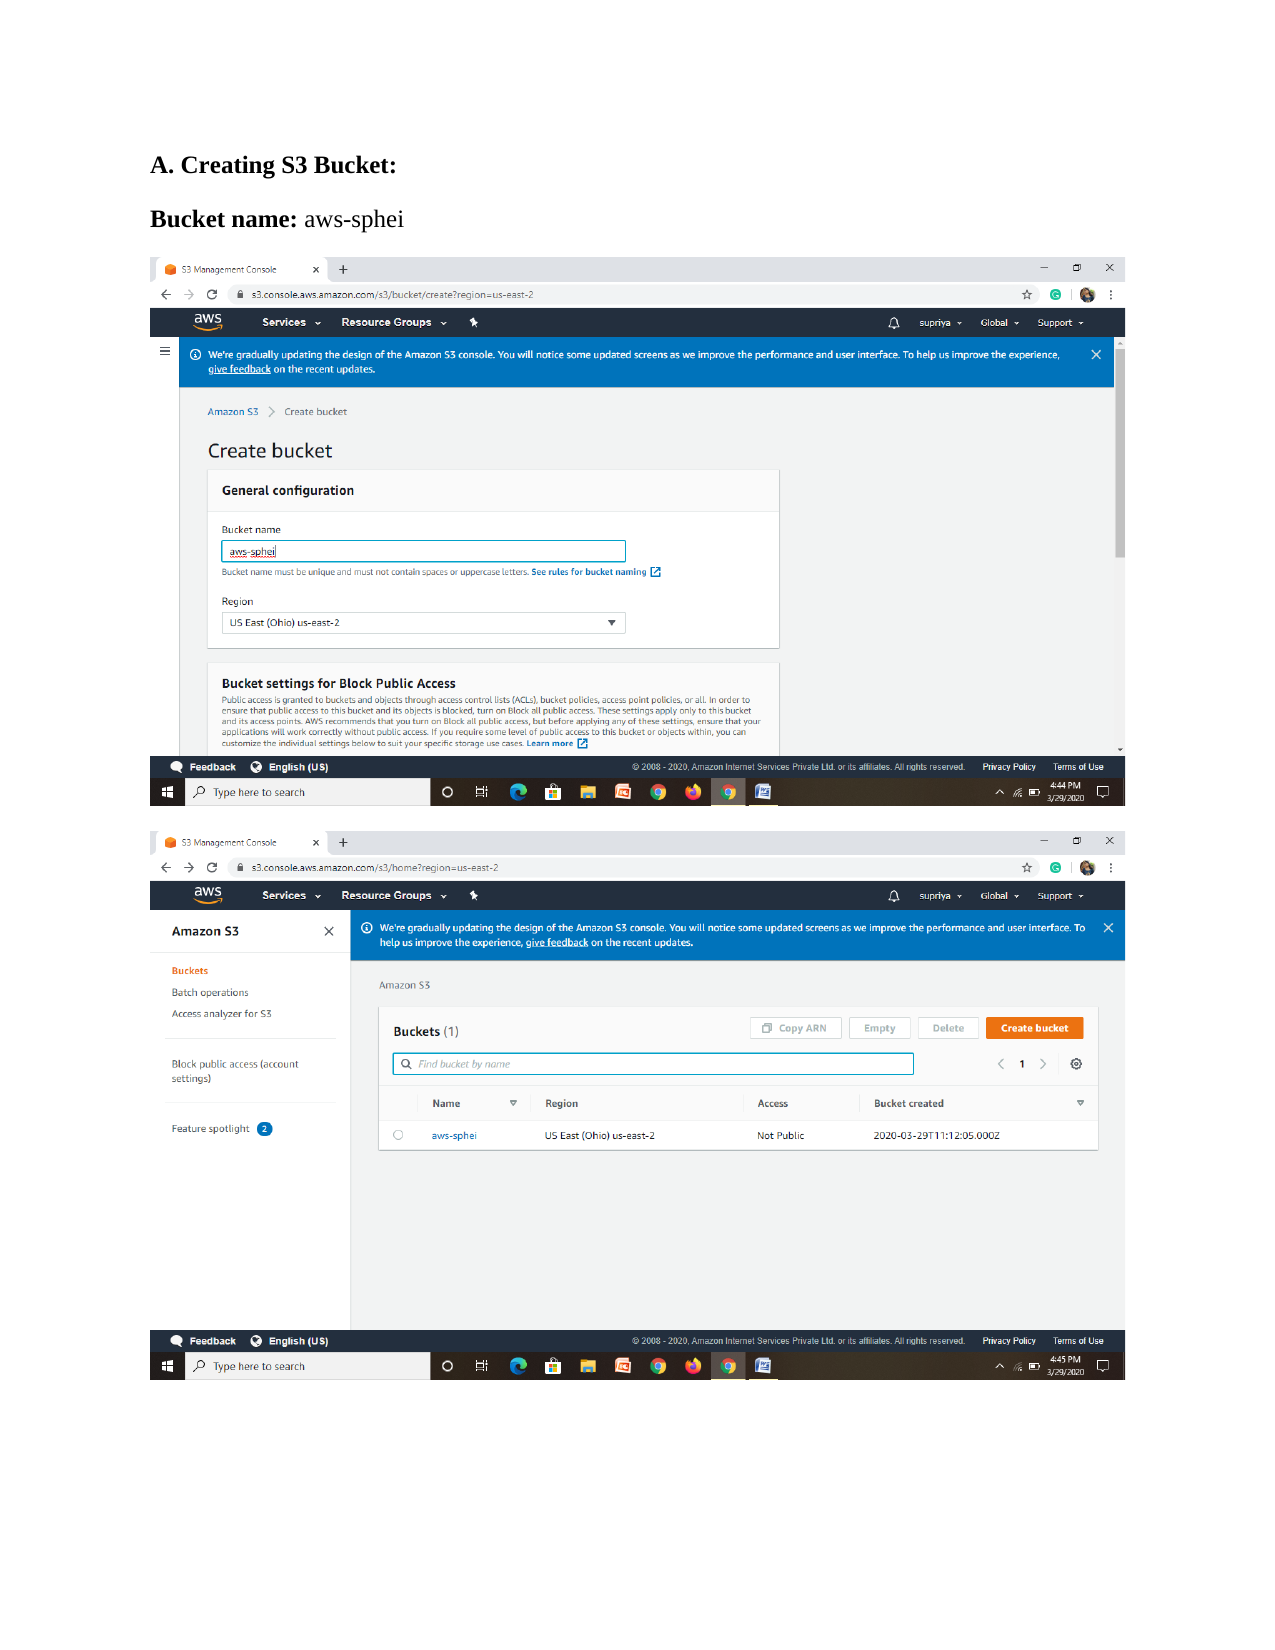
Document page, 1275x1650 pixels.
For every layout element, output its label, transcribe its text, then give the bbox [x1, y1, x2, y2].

picture [150, 257, 1125, 806]
text A. Creating S3 Bucket: [150, 150, 1125, 179]
picture [150, 831, 1125, 1380]
text Bucket name: aws-sphei [150, 204, 1125, 233]
